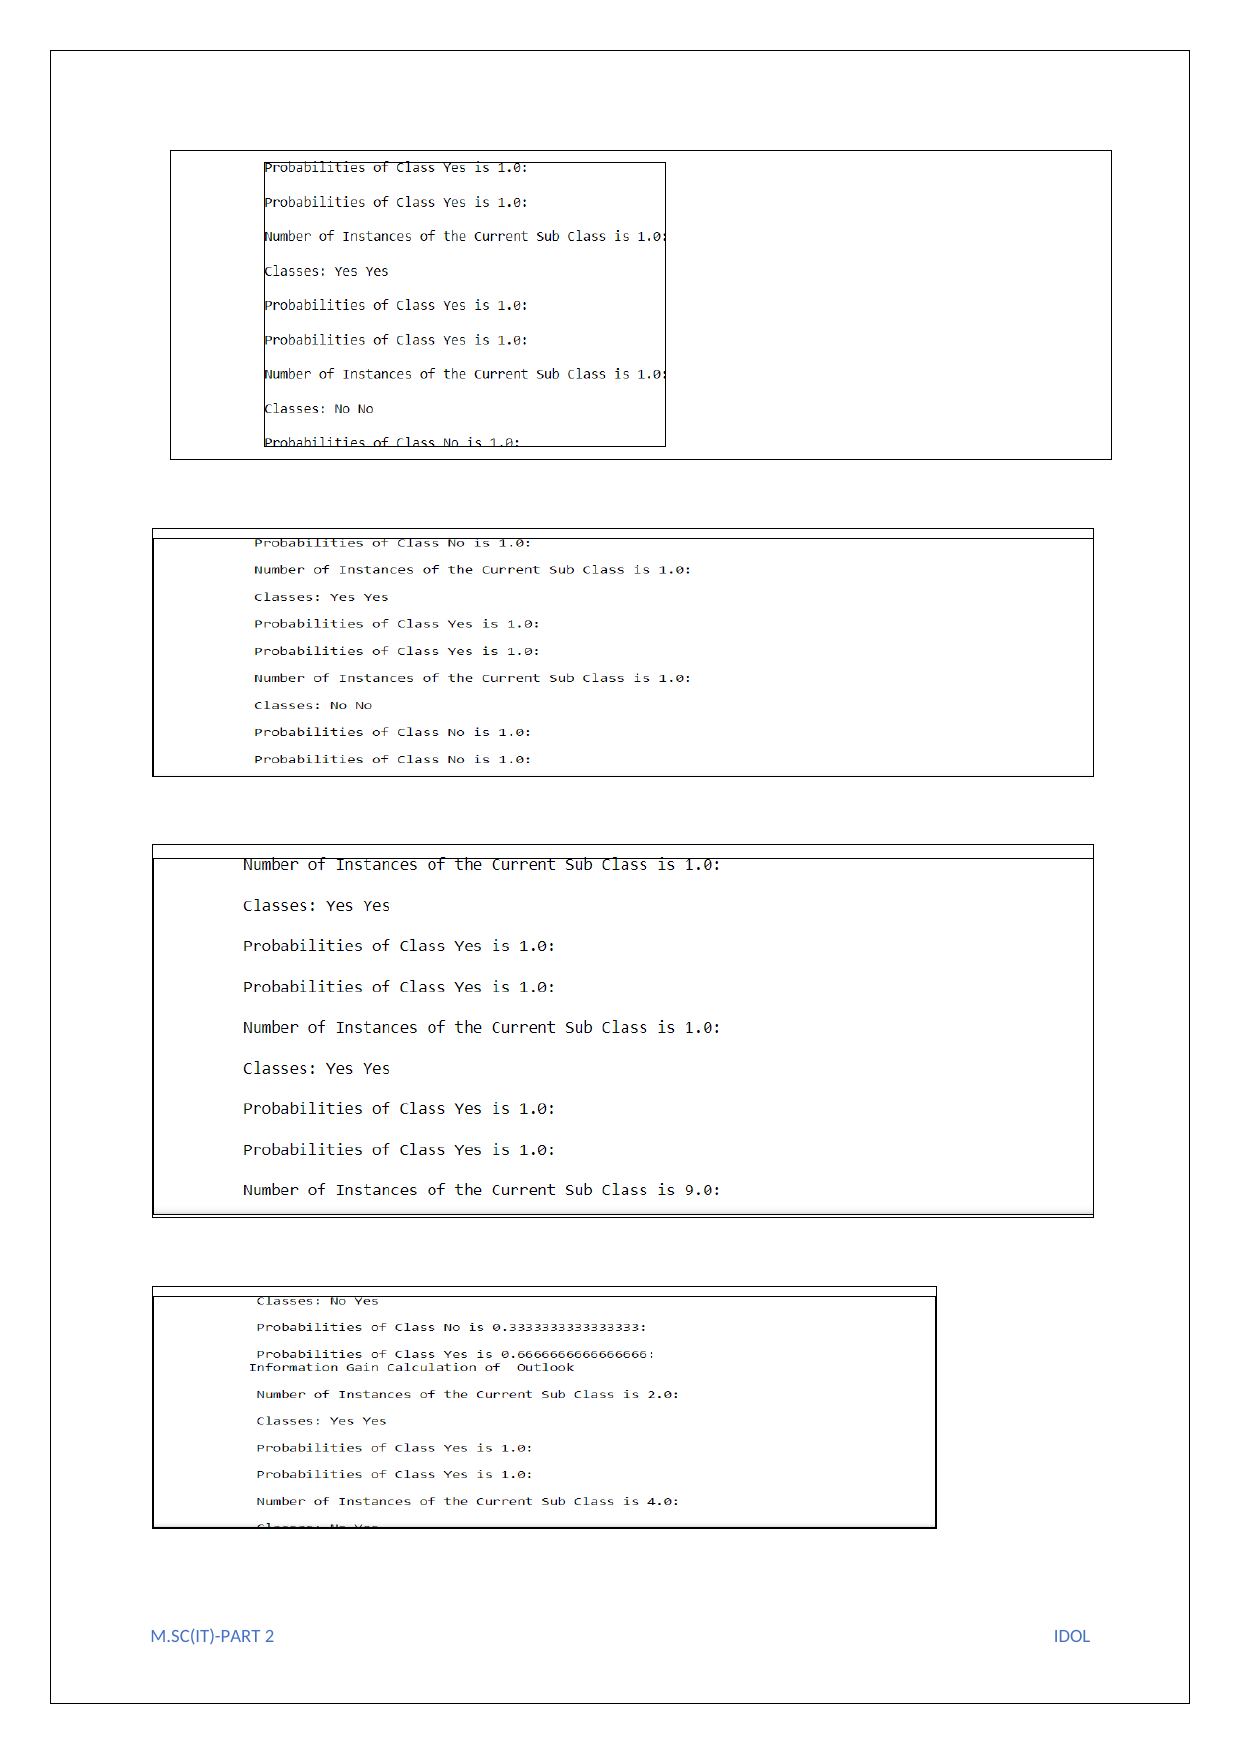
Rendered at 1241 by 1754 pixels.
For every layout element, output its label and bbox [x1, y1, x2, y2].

picture [154, 1297, 935, 1527]
picture [154, 859, 1093, 1214]
picture [265, 163, 665, 446]
picture [154, 539, 1093, 776]
